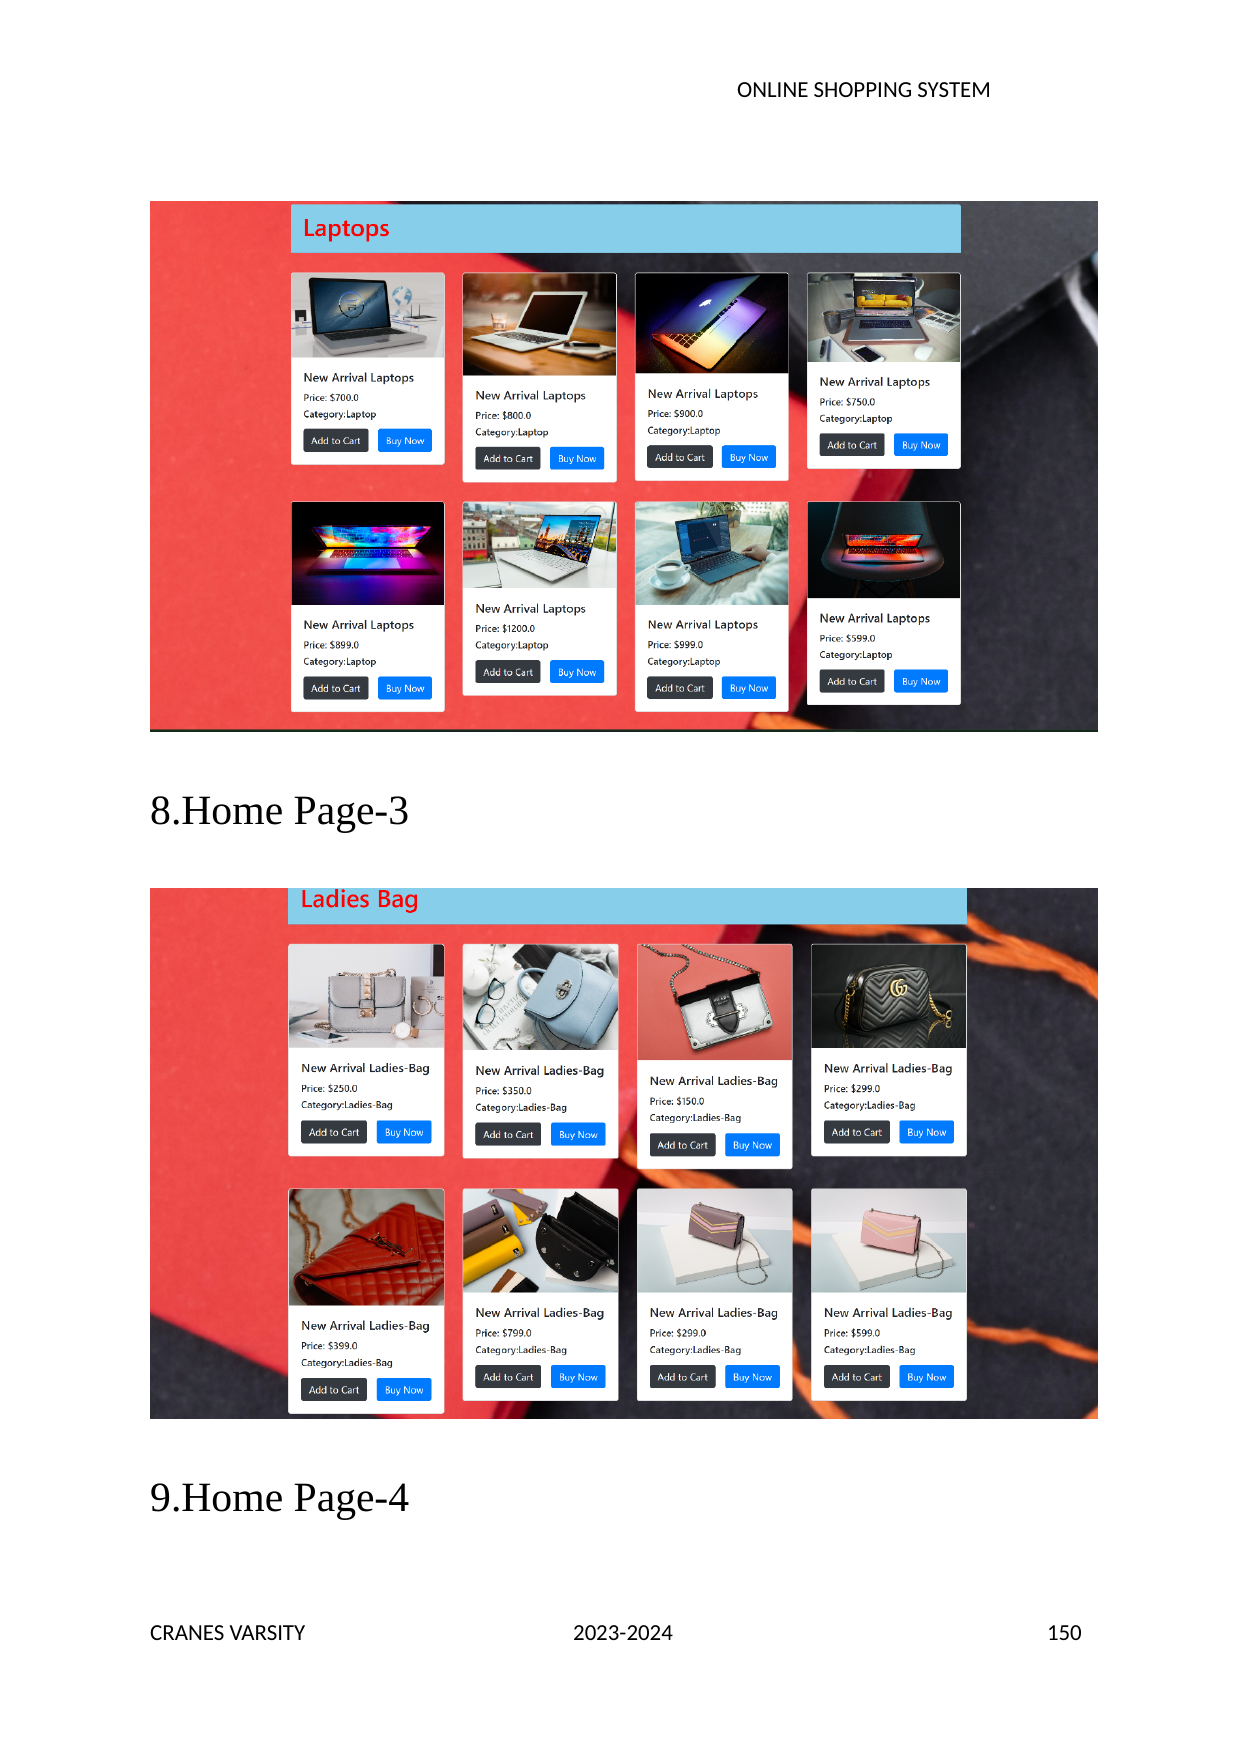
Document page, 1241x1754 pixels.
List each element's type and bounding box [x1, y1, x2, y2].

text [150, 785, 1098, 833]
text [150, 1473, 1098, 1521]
picture [150, 888, 1098, 1419]
picture [150, 201, 1098, 732]
